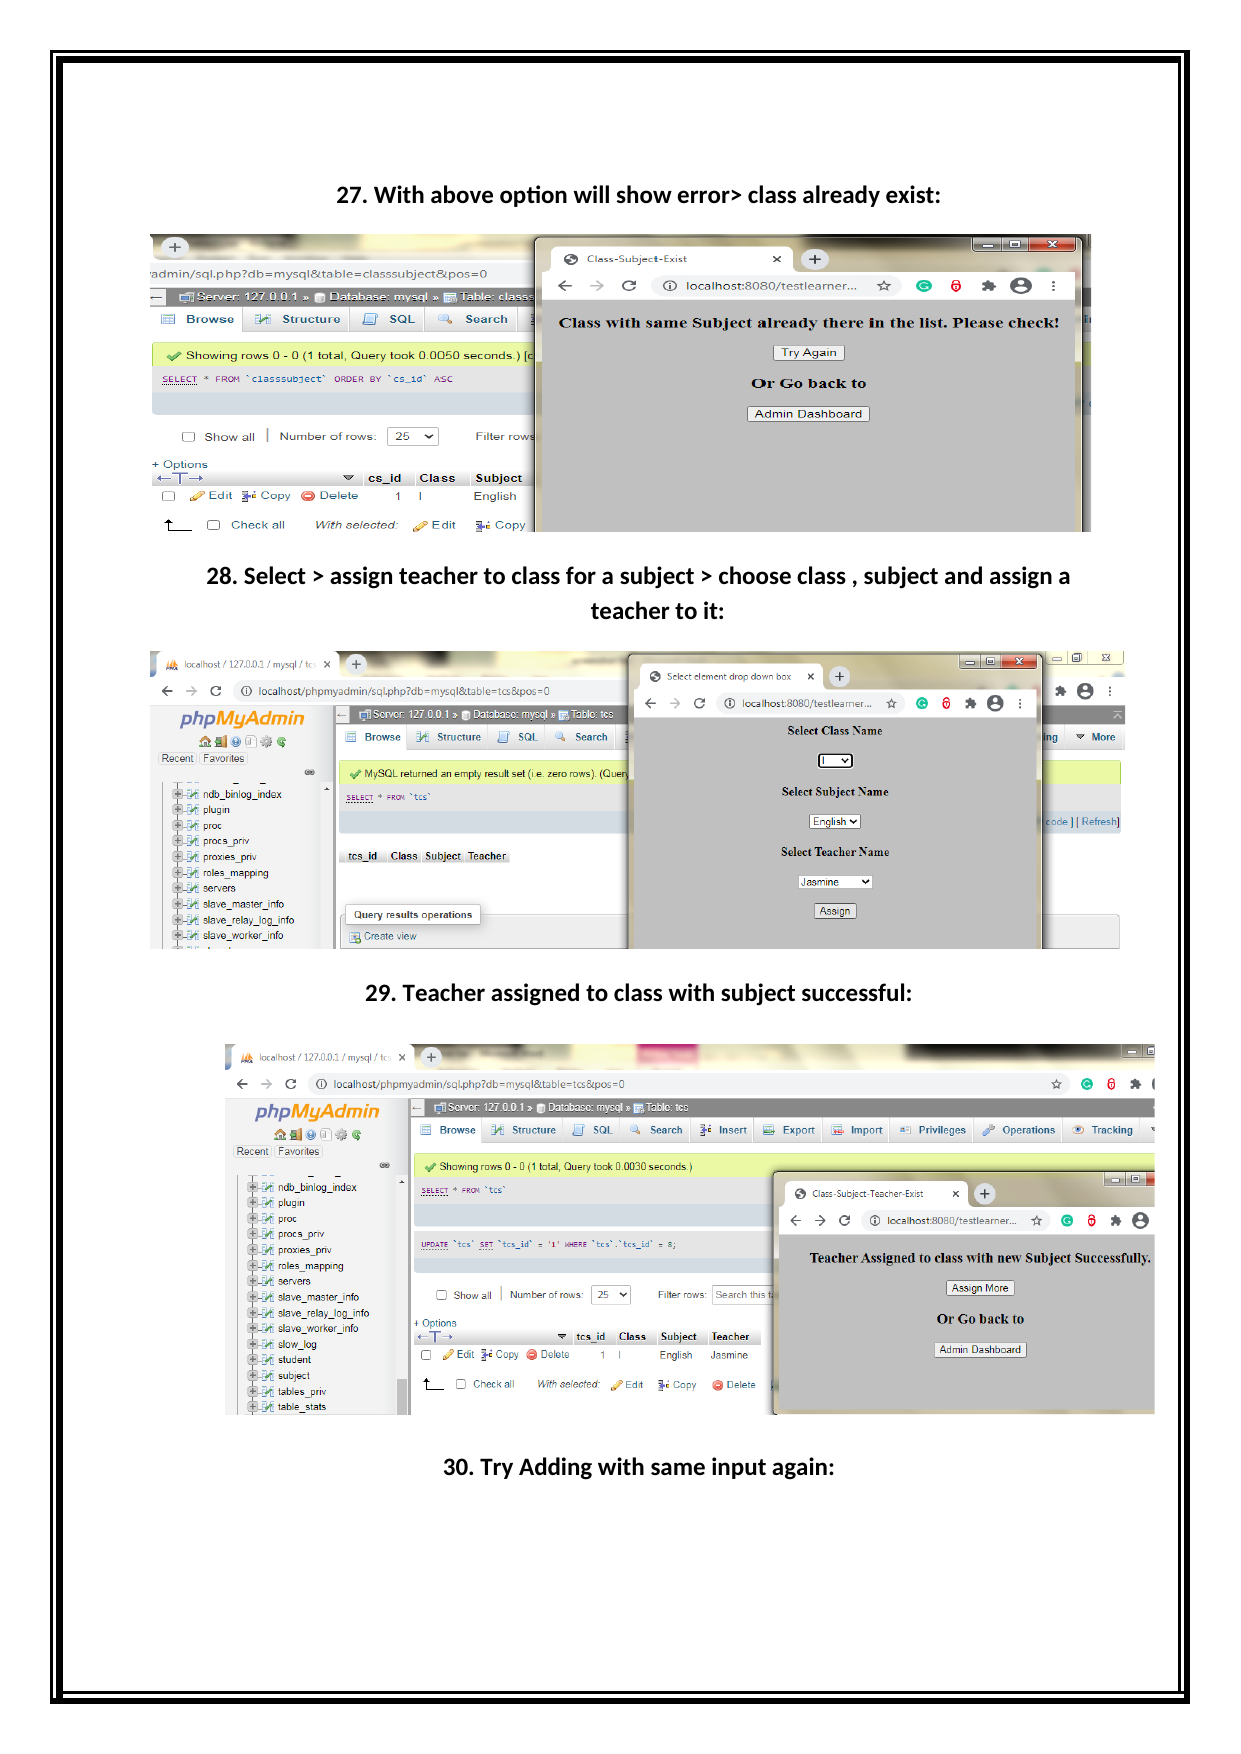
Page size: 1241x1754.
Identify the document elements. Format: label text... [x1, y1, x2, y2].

list With above option will show error> class already exist: [187, 179, 1090, 209]
list Teacher assigned to class with subject successful: [187, 977, 1090, 1007]
list Try Adding with same input again: [187, 1451, 1090, 1481]
list Select > assign teacher to class for a subject > choose class , subject and assign a teacher to it: [187, 561, 1090, 626]
picture [225, 1044, 1155, 1415]
picture [150, 234, 1092, 532]
picture [150, 651, 1125, 949]
